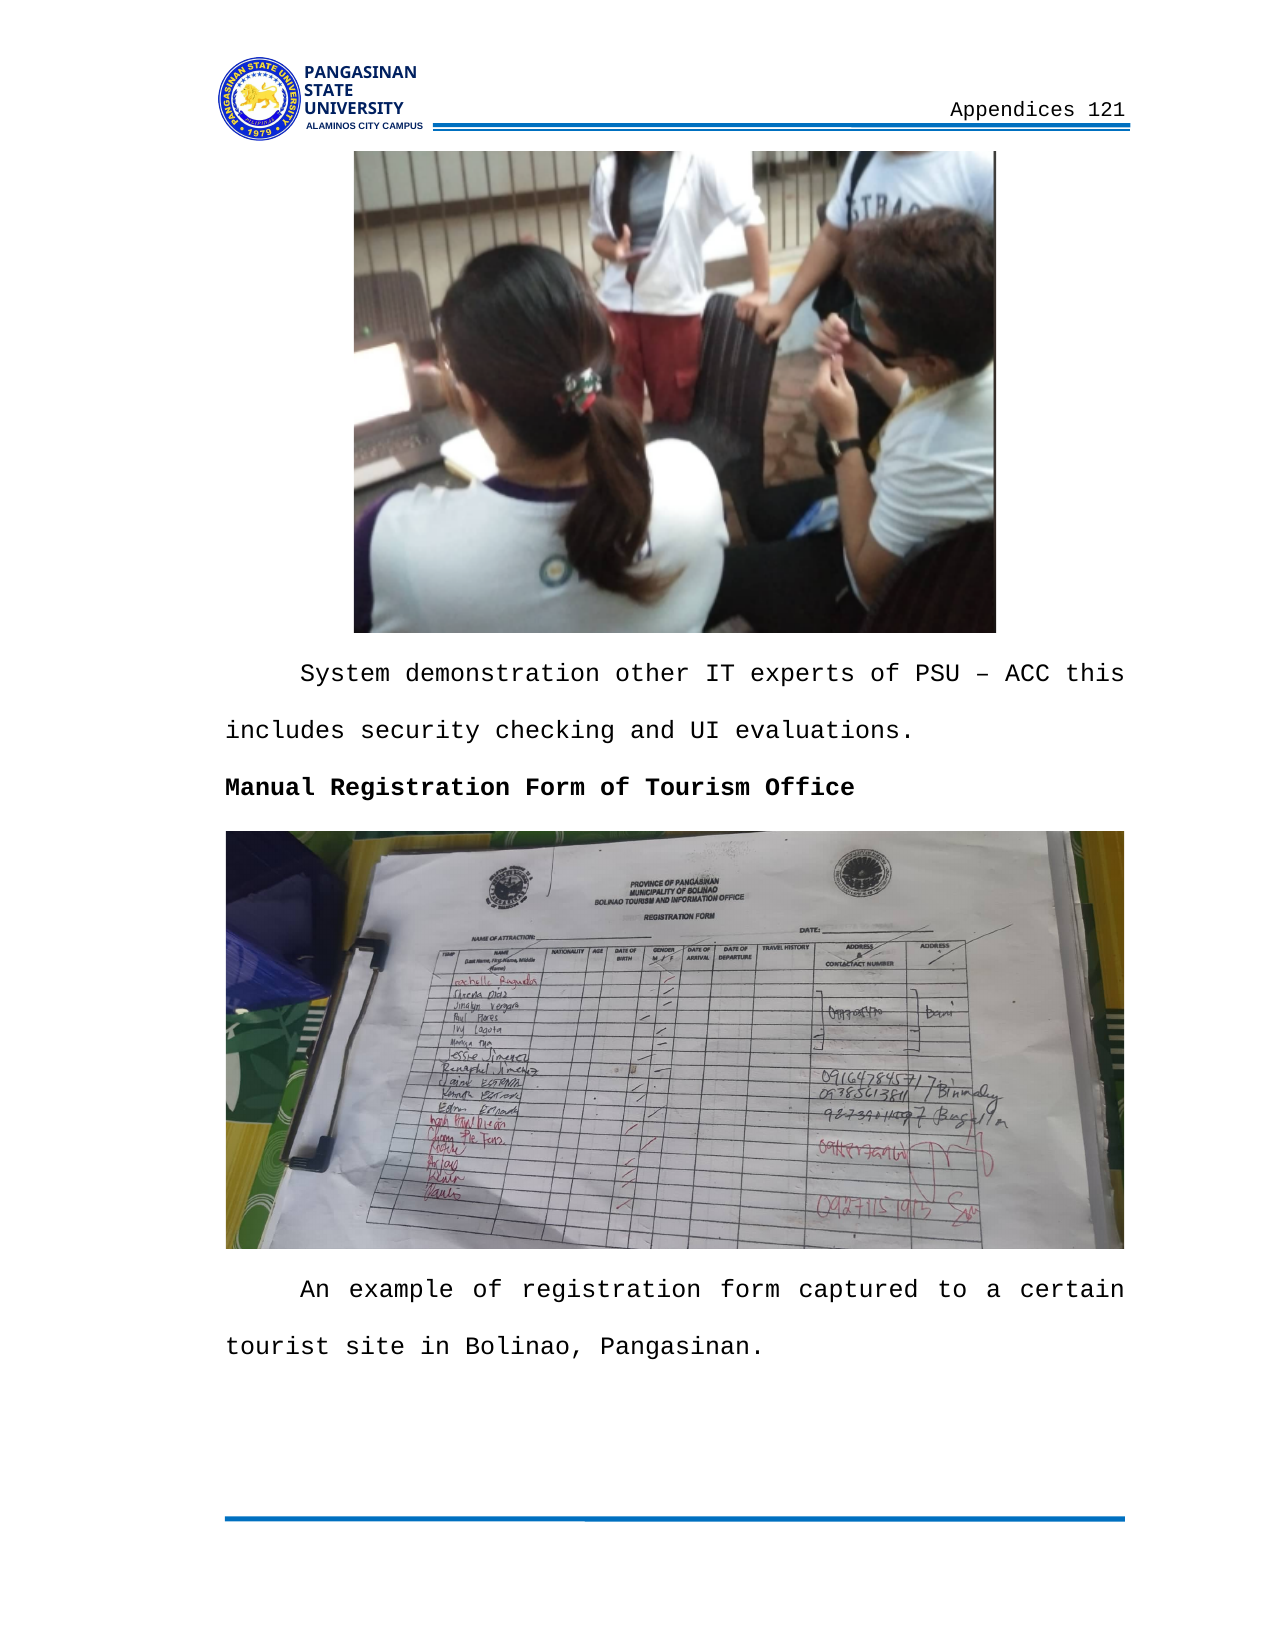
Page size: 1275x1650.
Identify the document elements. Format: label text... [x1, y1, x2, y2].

text System demonstration other IT experts of PSU – ACC this includes security checking and UI evaluations. [225, 661, 1125, 746]
picture [218, 57, 301, 141]
picture [353, 151, 997, 633]
text Manual Registration Form of Tourism Office [225, 774, 1125, 803]
picture [225, 831, 1125, 1249]
text An example of registration form captured to a certain tourist site in Bolinao, Pangasinan. [225, 1277, 1125, 1362]
